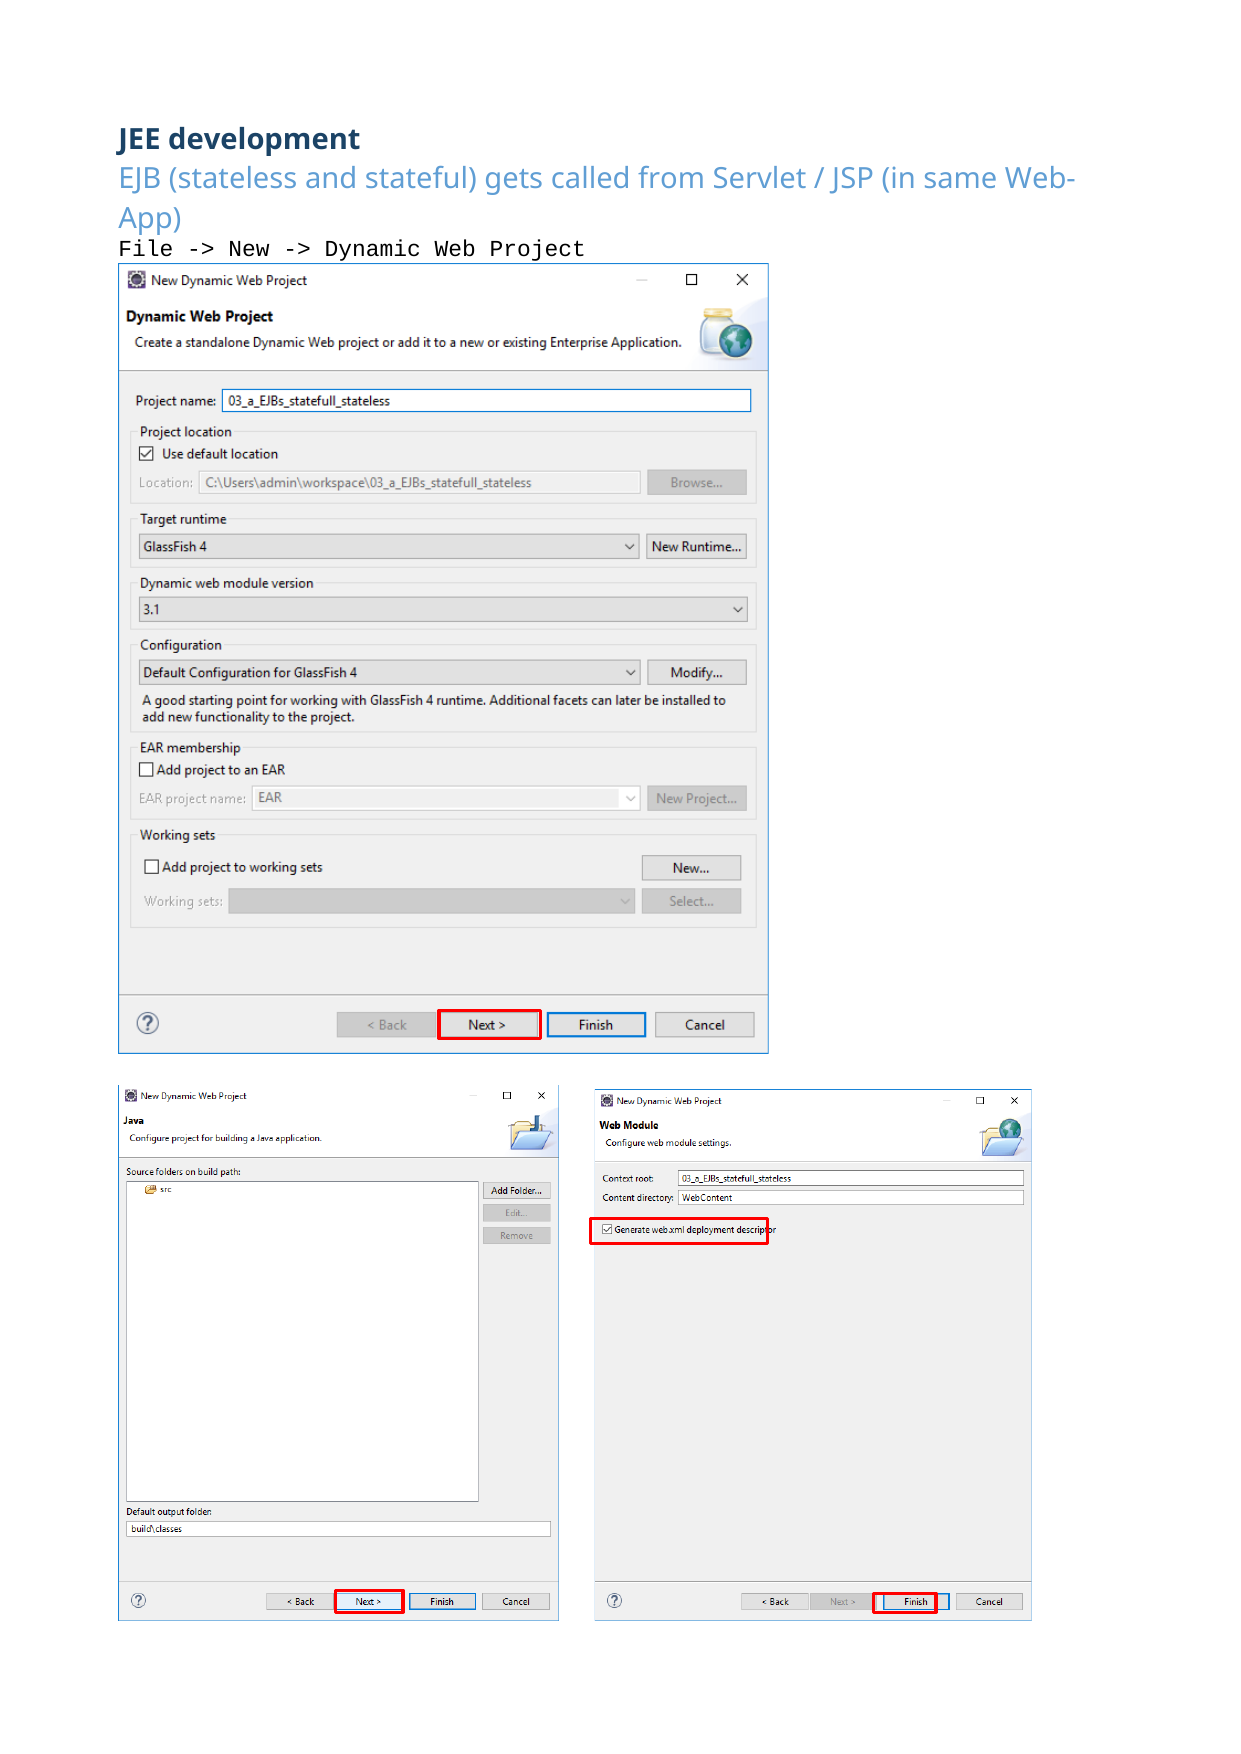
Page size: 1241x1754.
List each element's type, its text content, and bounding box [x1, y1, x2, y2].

picture [594, 1089, 1032, 1621]
subtitle EJB (stateless and stateful) gets called from Servlet / JSP (in same Web-App) [118, 158, 1122, 237]
text File -> New -> Dynamic Web Project [118, 237, 1122, 263]
picture [594, 1220, 766, 1242]
subtitle JEE development [118, 118, 1122, 158]
picture [118, 263, 769, 1054]
picture [118, 1085, 559, 1621]
